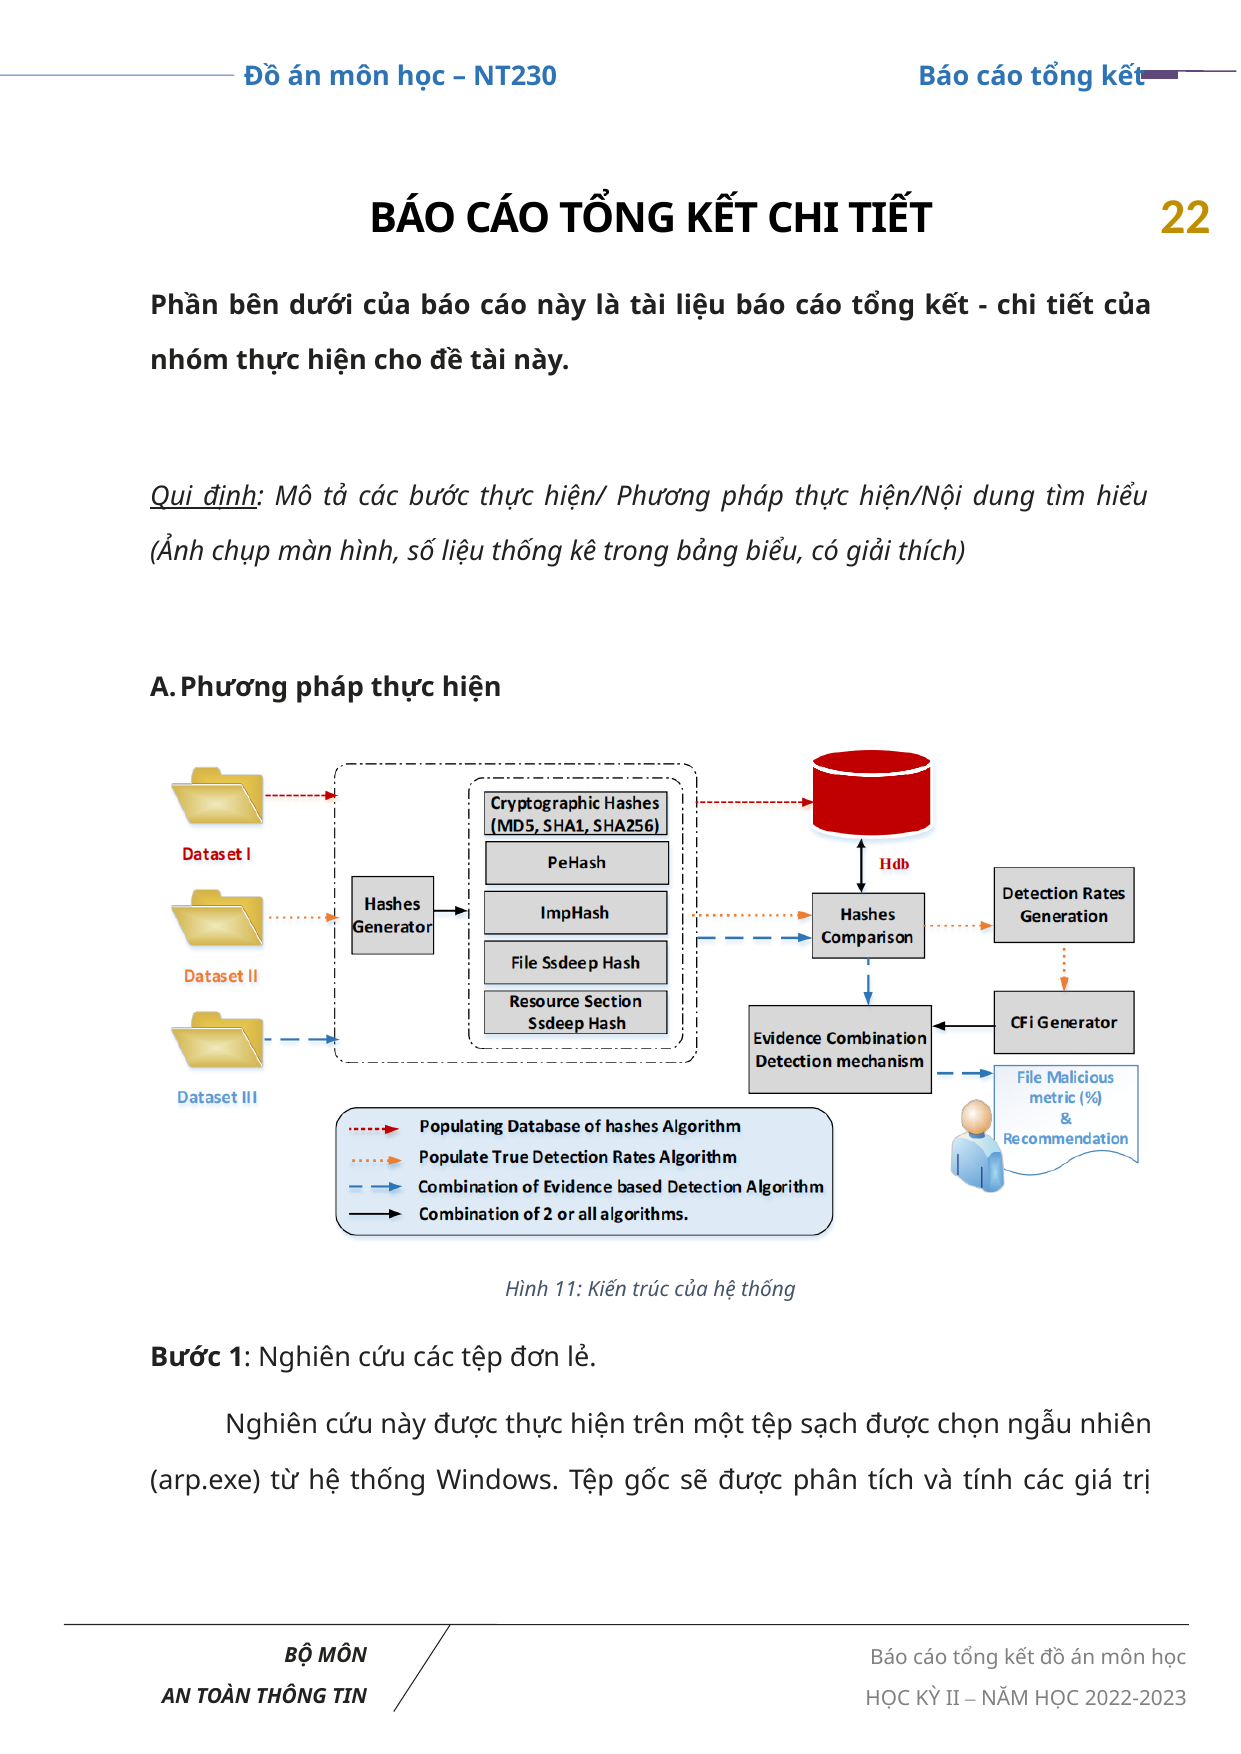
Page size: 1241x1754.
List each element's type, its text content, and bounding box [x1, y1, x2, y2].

title BÁO CÁO TỔNG KẾT CHI TIẾT [150, 187, 1153, 244]
picture [150, 738, 1154, 1243]
text Qui định: Mô tả các bước thực hiện/ Phương pháp thực hiện/Nội dung tìm hiểu (Ảnh chụp màn hình, số liệu thống kê trong bảng biểu, có giải thích) [150, 476, 1153, 568]
text Phần bên dưới của báo cáo này là tài liệu báo cáo tổng kết - chi tiết của nhóm thực hiện cho đề tài này. [150, 285, 1153, 377]
list Phương pháp thực hiện [150, 667, 1153, 704]
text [150, 1405, 1153, 1497]
text Bước 1: Nghiên cứu các tệp đơn lẻ. [150, 1337, 1153, 1374]
text Hình 11: Kiến trúc của hệ thống [150, 1274, 1153, 1302]
